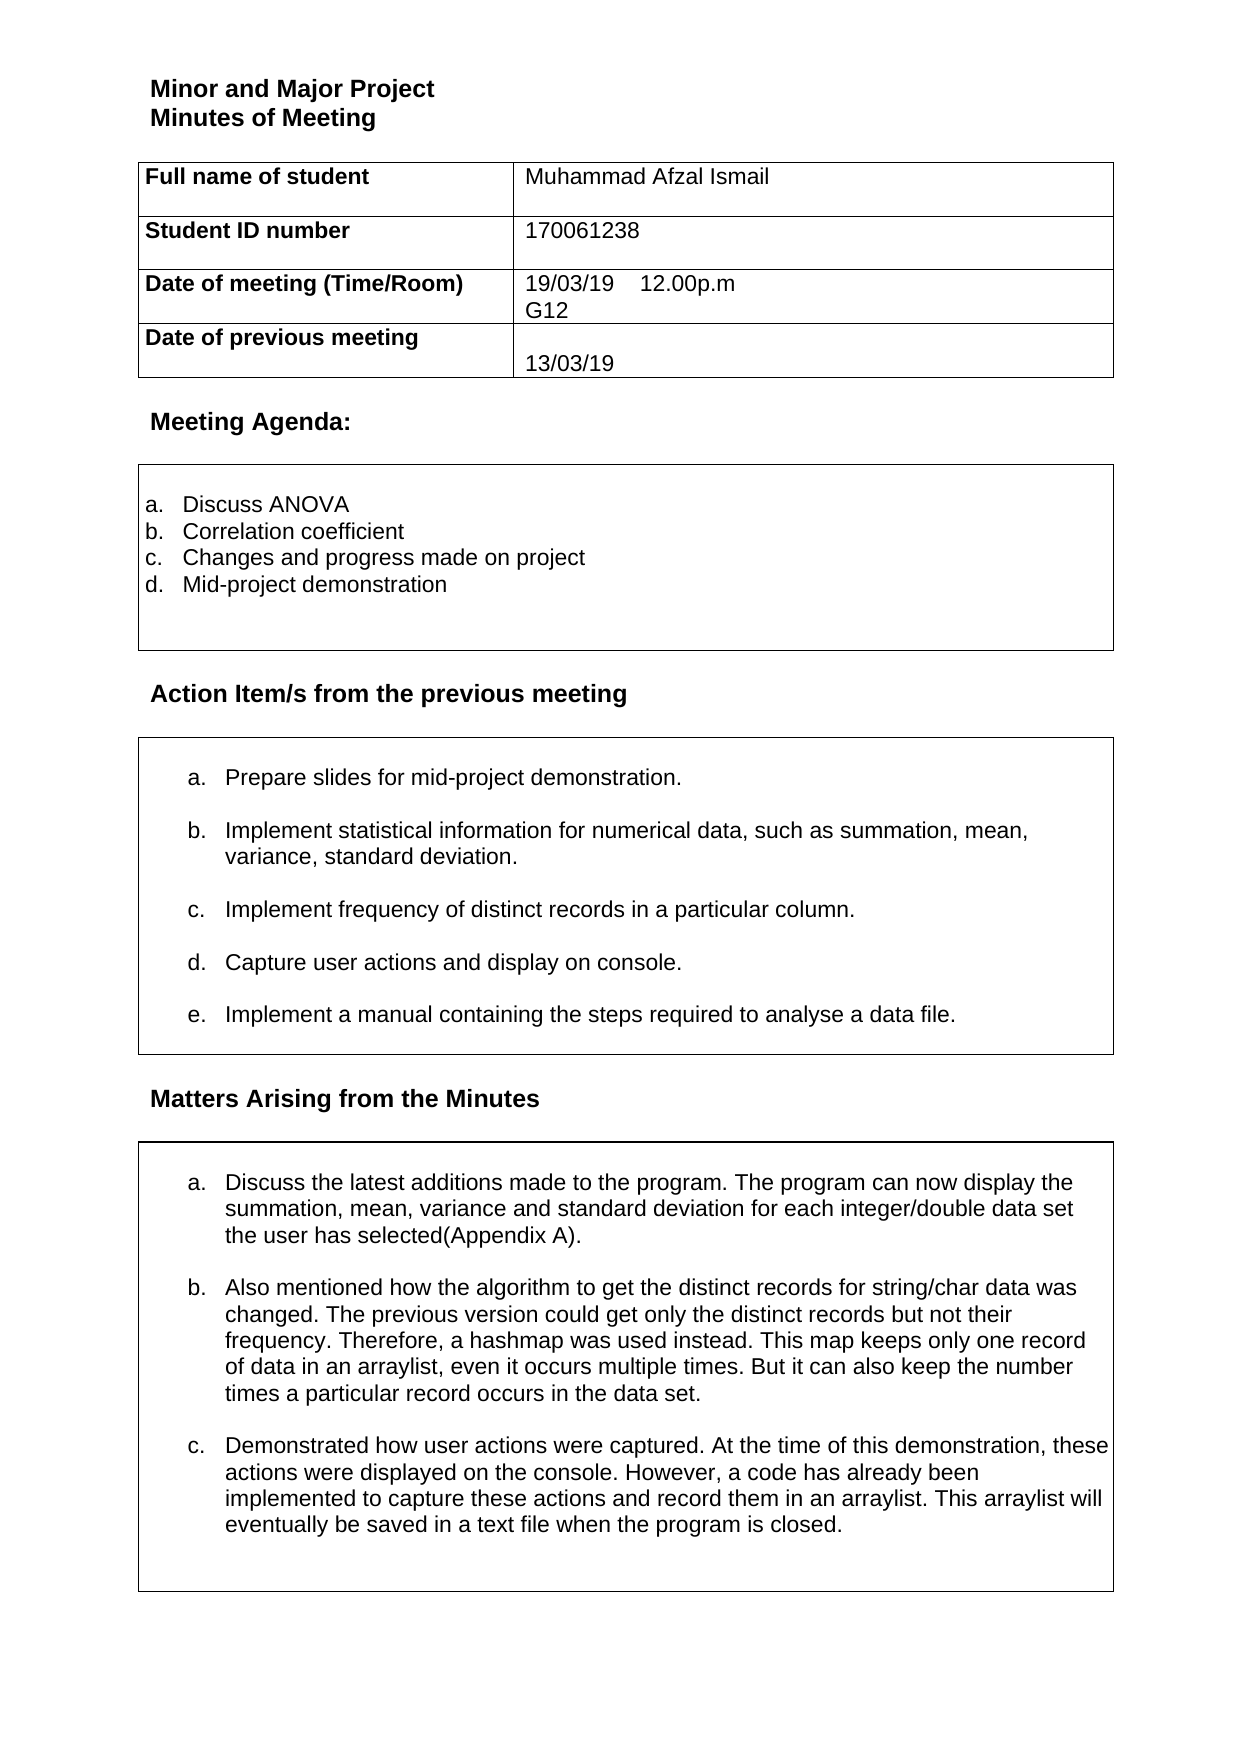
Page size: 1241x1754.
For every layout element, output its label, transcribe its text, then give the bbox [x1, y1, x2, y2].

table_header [139, 1143, 1113, 1591]
table_cell 170061238 [514, 217, 1113, 269]
table_header Prepare slides for mid-project demonstration. Implement statistical information for numerical data, such as summation, mean, variance, standard deviation. Implement frequency of distinct records in a particular column. Capture user actions and display on console. Implement a manual containing the steps required to analyse a data file. [139, 738, 1113, 1054]
text Meeting Agenda: [150, 407, 1090, 435]
table_cell 13/03/19 [514, 324, 1113, 377]
text Action Item/s from the previous meeting [150, 679, 1090, 708]
table_cell Date of meeting (Time/Room) [139, 270, 513, 323]
table_cell Student ID number [139, 217, 513, 269]
text Matters Arising from the Minutes [150, 1084, 1090, 1113]
table_cell Date of previous meeting [139, 324, 513, 377]
table_header Discuss ANOVA Correlation coefficient Changes and progress made on project Mid-project demonstration [139, 465, 1113, 649]
table_cell 19/03/19 12.00p.m G12 [514, 270, 1113, 323]
table_header Full name of student [139, 163, 513, 216]
table_header Muhammad Afzal Ismail [514, 163, 1113, 216]
